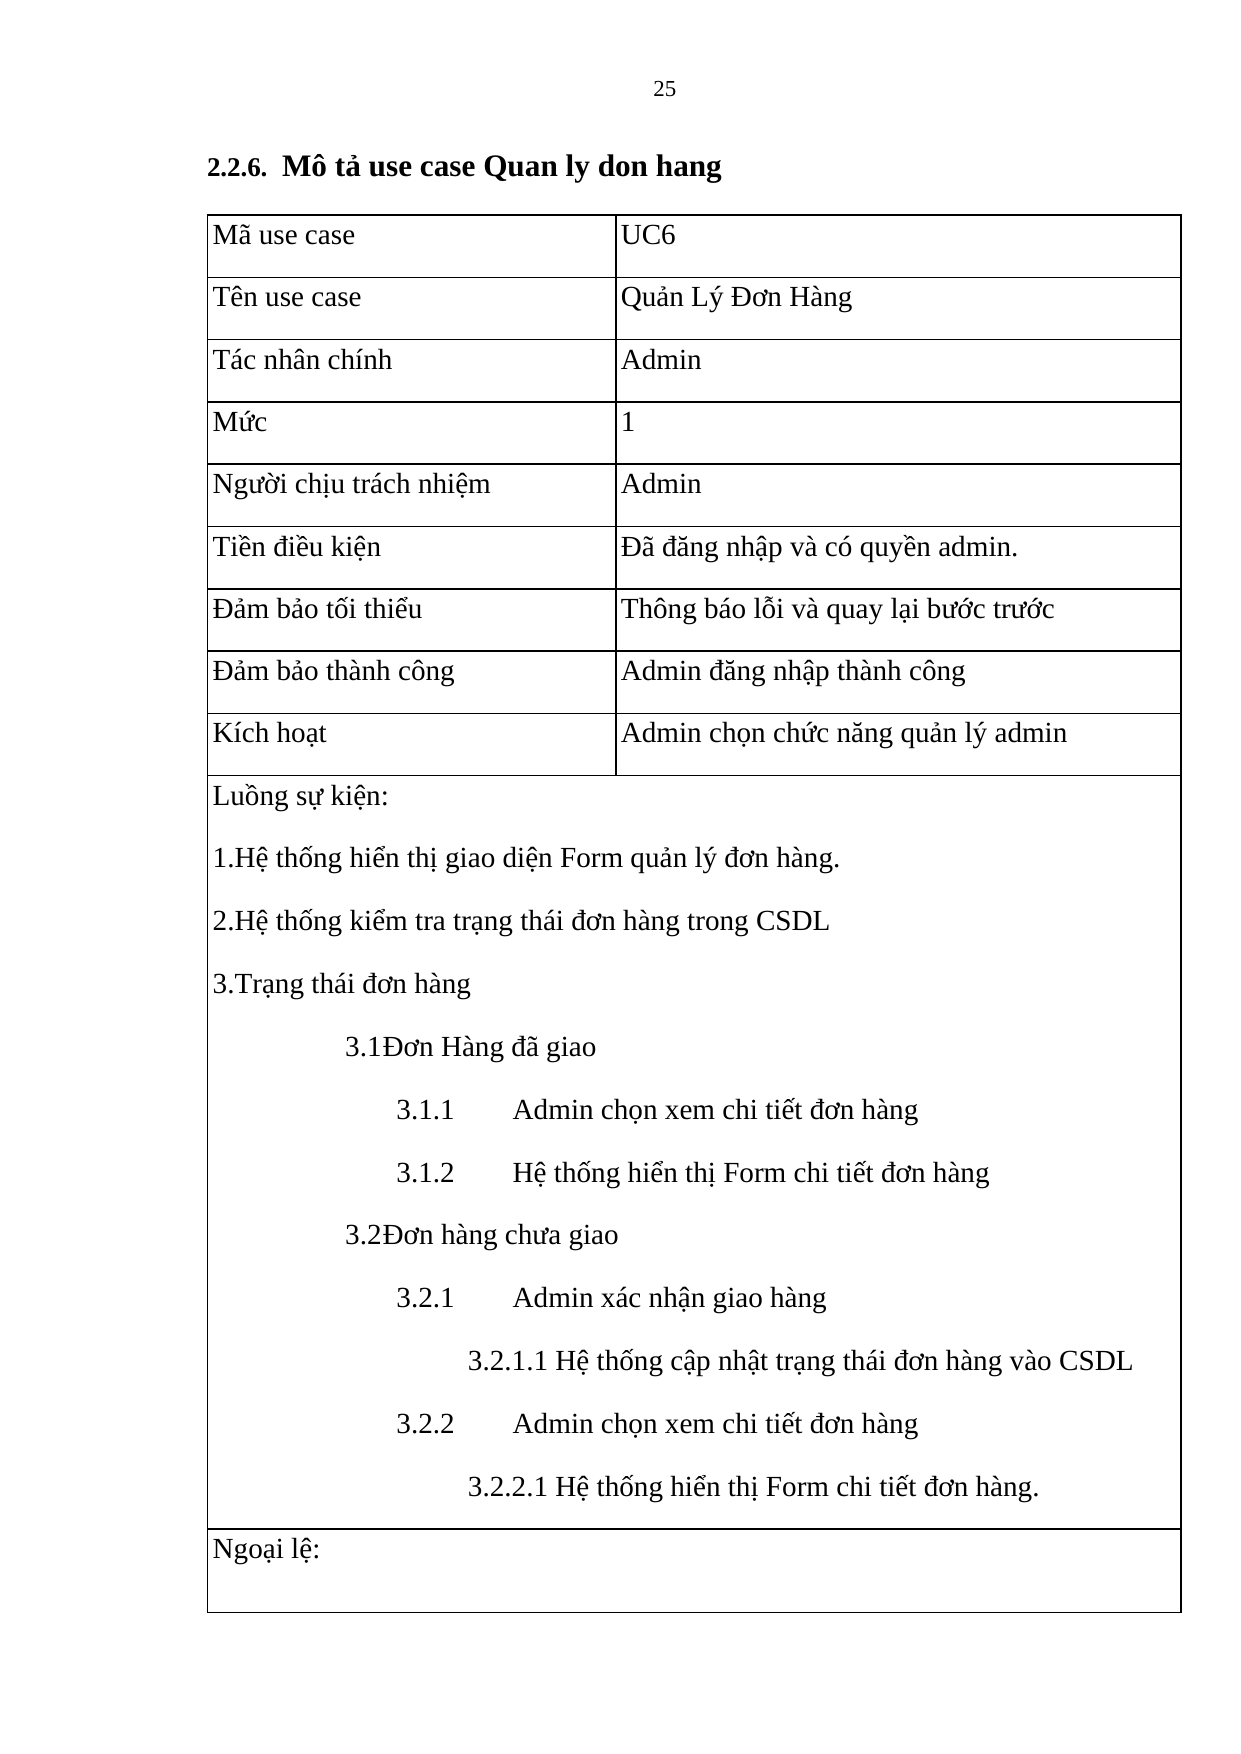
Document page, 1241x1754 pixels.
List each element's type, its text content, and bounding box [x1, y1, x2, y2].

table_cell Mức [208, 403, 615, 463]
table_header Mã use case [208, 216, 615, 276]
table_cell Admin đăng nhập thành công [617, 652, 1180, 712]
table_cell Đảm bảo thành công [208, 652, 615, 712]
table_cell Kích hoạt [208, 714, 615, 775]
table_cell Tiền điều kiện [208, 527, 615, 588]
table_cell Đã đăng nhập và có quyền admin. [617, 527, 1180, 588]
table_cell Luồng sự kiện: 1.Hệ thống hiển thị giao diện Form quản lý đơn hàng. 2.Hệ thống kiểm tra trạng thái đơn hàng trong CSDL 3.Trạng thái đơn hàng Đơn Hàng đã giao Admin chọn xem chi tiết đơn hàng Hệ thống hiển thị Form chi tiết đơn hàng Đơn hàng chưa giao Admin xác nhận giao hàng 3.2.1.1 Hệ thống cập nhật trạng thái đơn hàng vào CSDL Admin chọn xem chi tiết đơn hàng 3.2.2.1 Hệ thống hiển thị Form chi tiết đơn hàng. [208, 776, 1180, 1528]
table_cell Admin [617, 340, 1180, 401]
table_cell 1 [617, 403, 1180, 463]
table_cell Admin chọn chức năng quản lý admin [617, 714, 1180, 775]
subtitle Mô tả use case Quan ly don hang [207, 148, 1122, 184]
table_cell Tác nhân chính [208, 340, 615, 401]
table_cell Quản Lý Đơn Hàng [617, 278, 1180, 339]
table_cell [208, 1530, 1180, 1612]
table_cell Admin [617, 465, 1180, 526]
table_header UC6 [617, 216, 1180, 276]
table_cell Đảm bảo tối thiểu [208, 590, 615, 650]
table_cell Thông báo lỗi và quay lại bước trước [617, 590, 1180, 650]
table_cell Người chịu trách nhiệm [208, 465, 615, 526]
table_cell Tên use case [208, 278, 615, 339]
